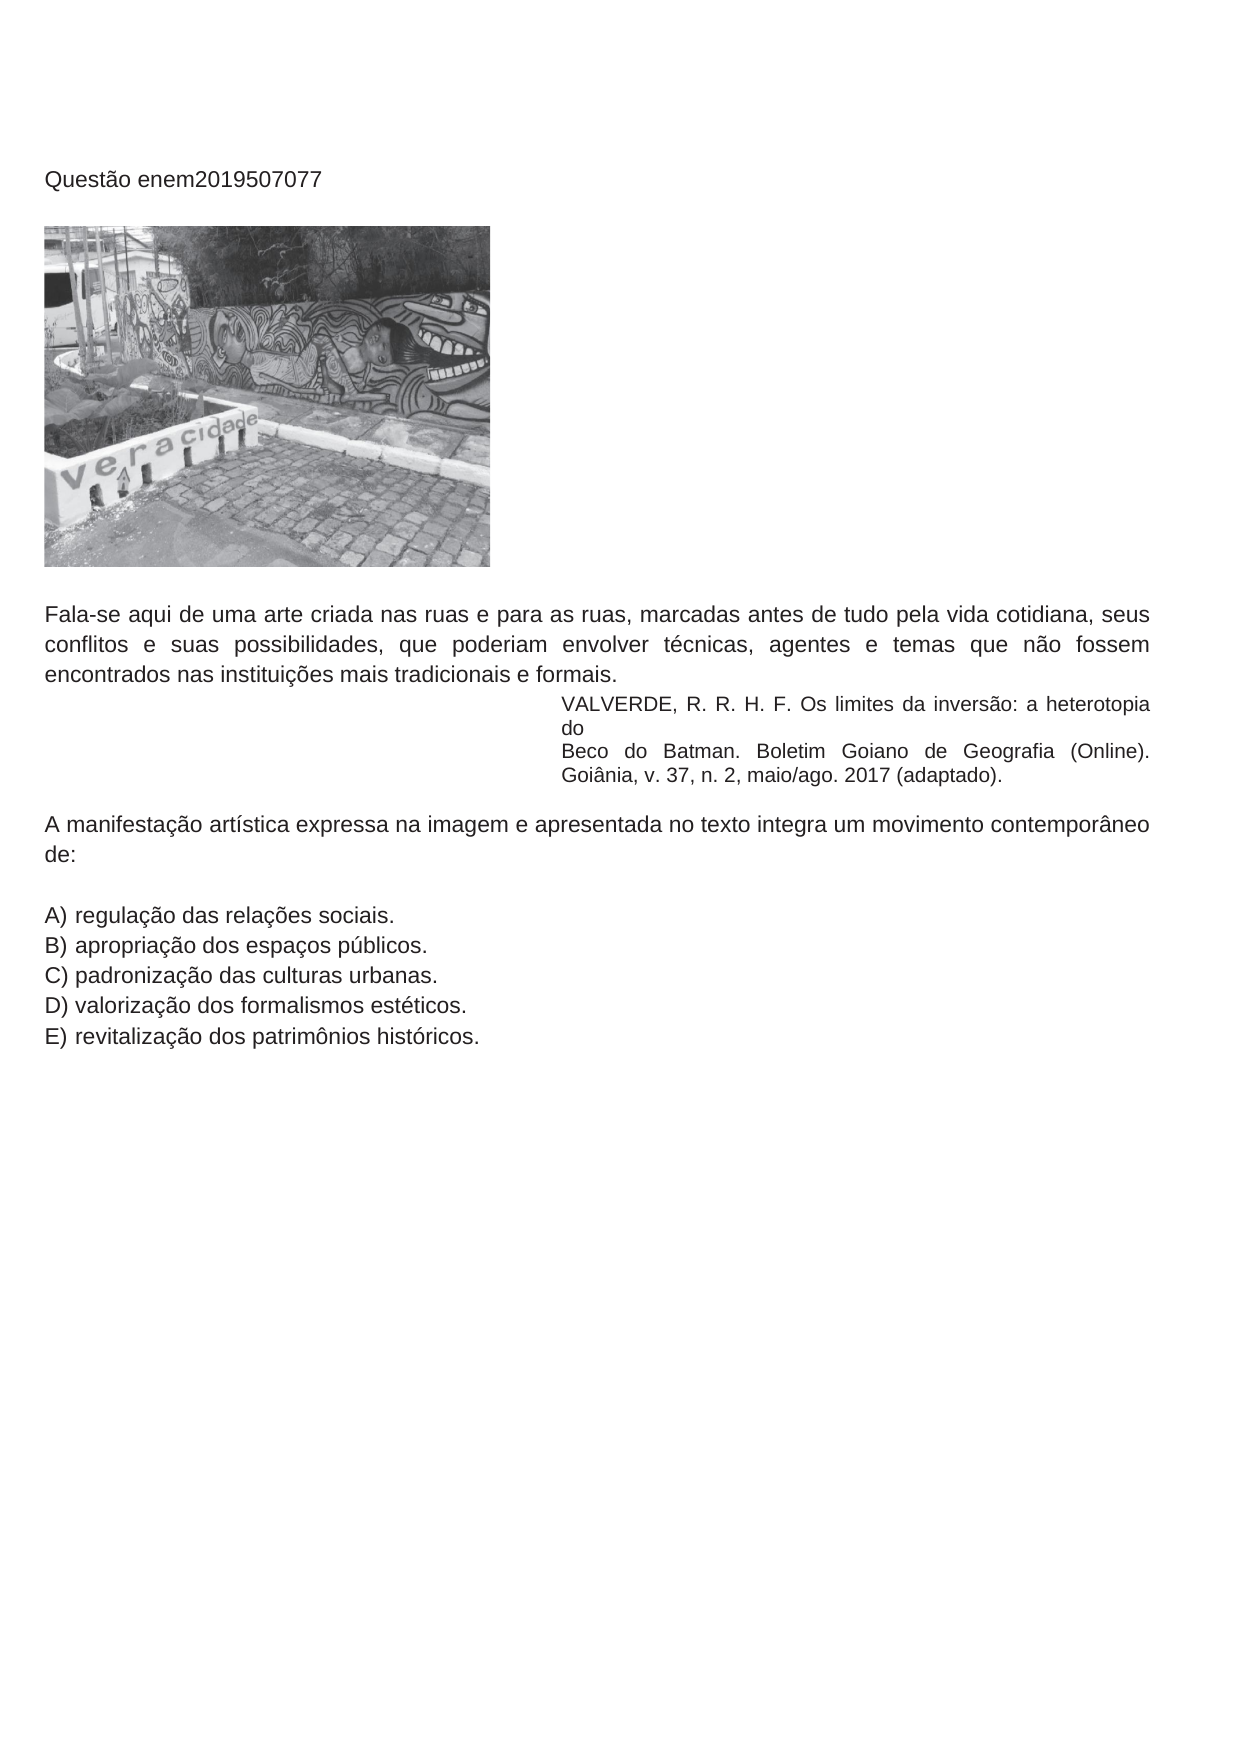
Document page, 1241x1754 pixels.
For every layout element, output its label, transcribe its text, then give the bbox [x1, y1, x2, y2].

text Questão enem2019507077 [44, 166, 1151, 192]
list padronização das culturas urbanas. [44, 962, 1151, 988]
text A manifestação artística expressa na imagem e apresentada no texto integra um movimento contemporâneo de: [44, 811, 1151, 868]
text Beco do Batman. Boletim Goiano de Geografia (Online). Goiânia, v. 37, n. 2, maio/ago. 2017 (adaptado). [561, 739, 1151, 787]
text Fala-se aqui de uma arte criada nas ruas e para as ruas, marcadas antes de tudo pela vida cotidiana, seus conflitos e suas possibilidades, que poderiam envolver técnicas, agentes e temas que não fossem encontrados nas instituições mais tradicionais e formais. [44, 601, 1151, 687]
list apropriação dos espaços públicos. [44, 932, 1151, 958]
list valorização dos formalismos estéticos. [44, 992, 1151, 1019]
list regulação das relações sociais. [44, 902, 1151, 928]
picture [44, 226, 491, 567]
text VALVERDE, R. R. H. F. Os limites da inversão: a heterotopia do [561, 691, 1151, 739]
list revitalização dos patrimônios históricos. [44, 1023, 1151, 1049]
